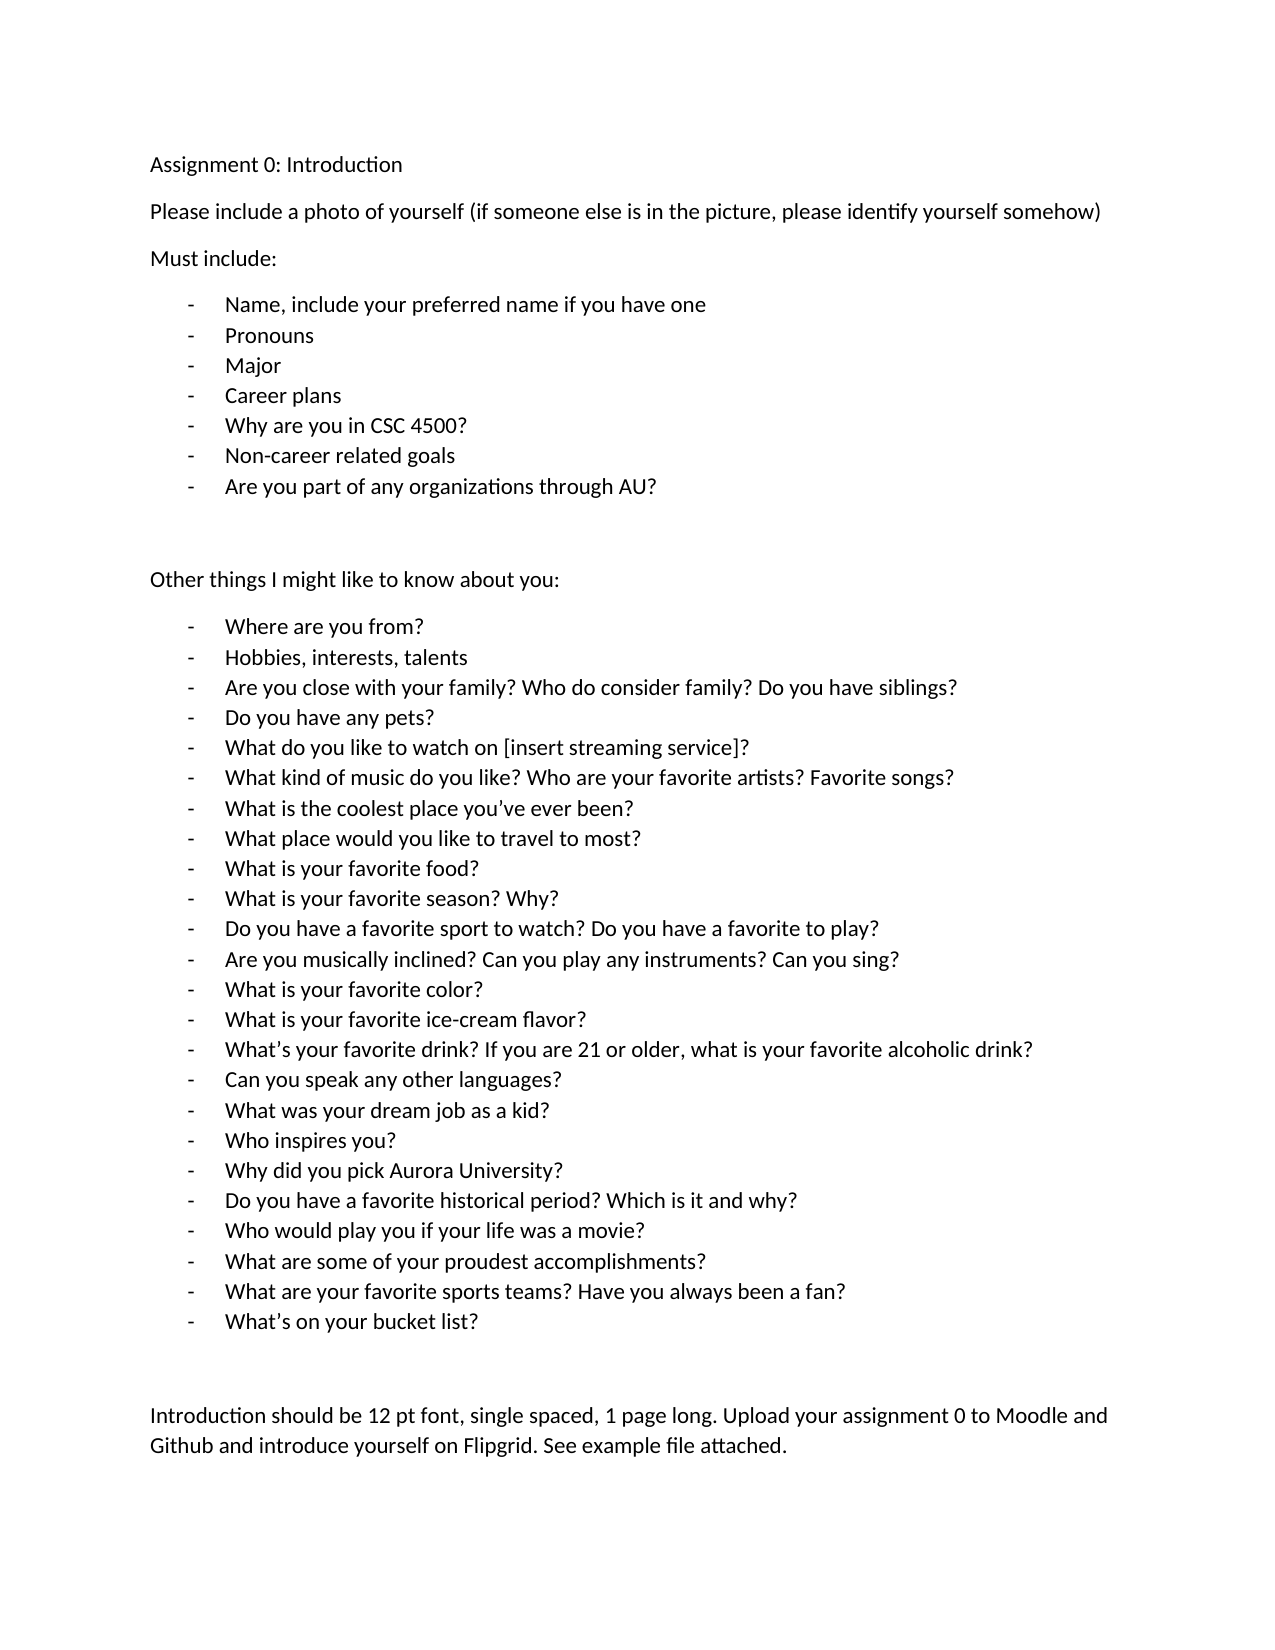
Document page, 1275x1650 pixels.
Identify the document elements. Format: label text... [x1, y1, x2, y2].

list Where are you from? [187, 612, 1125, 641]
list What are some of your proudest accomplishments? [187, 1247, 1125, 1275]
list Do you have any pets? [187, 703, 1125, 731]
list What is your favorite ice-cream flavor? [187, 1005, 1125, 1033]
list Why did you pick Aurora University? [187, 1156, 1125, 1184]
text Assignment 0: Introduction [150, 150, 1125, 178]
list Are you close with your family? Who do consider family? Do you have siblings? [187, 673, 1125, 701]
list What kind of music do you like? Who are your favorite artists? Favorite songs? [187, 763, 1125, 792]
text Other things I might like to know about you: [150, 566, 1125, 594]
list Can you speak any other languages? [187, 1066, 1125, 1094]
list Major [187, 351, 1125, 379]
list What’s on your bucket list? [187, 1307, 1125, 1335]
list What is your favorite food? [187, 854, 1125, 882]
text Introduction should be 12 pt font, single spaced, 1 page long. Upload your assignment 0 to Moodle and Github and introduce yourself on Flipgrid. See example file attached. [150, 1401, 1125, 1459]
list What place would you like to travel to most? [187, 824, 1125, 852]
list Do you have a favorite sport to watch? Do you have a favorite to play? [187, 914, 1125, 943]
list Do you have a favorite historical period? Which is it and why? [187, 1186, 1125, 1214]
list What is your favorite season? Why? [187, 884, 1125, 912]
list What are your favorite sports teams? Have you always been a fan? [187, 1277, 1125, 1305]
list What was your dream job as a kid? [187, 1096, 1125, 1124]
list Career plans [187, 381, 1125, 409]
list What’s your favorite drink? If you are 21 or older, what is your favorite alcoholic drink? [187, 1035, 1125, 1063]
list Pronouns [187, 321, 1125, 349]
text Must include: [150, 244, 1125, 272]
list Non-career related goals [187, 442, 1125, 470]
list What is your favorite color? [187, 975, 1125, 1003]
list Are you musically inclined? Can you play any instruments? Can you sing? [187, 945, 1125, 973]
list What is the coolest place you’ve ever been? [187, 794, 1125, 822]
list What do you like to watch on [insert streaming service]? [187, 733, 1125, 761]
text Please include a photo of yourself (if someone else is in the picture, please identify yourself somehow) [150, 197, 1125, 225]
list Hobbies, interests, talents [187, 643, 1125, 671]
list Who inspires you? [187, 1126, 1125, 1154]
list Name, include your preferred name if you have one [187, 291, 1125, 319]
list Who would play you if your life was a movie? [187, 1217, 1125, 1245]
list Are you part of any organizations through AU? [187, 472, 1125, 500]
list Why are you in CSC 4500? [187, 411, 1125, 439]
